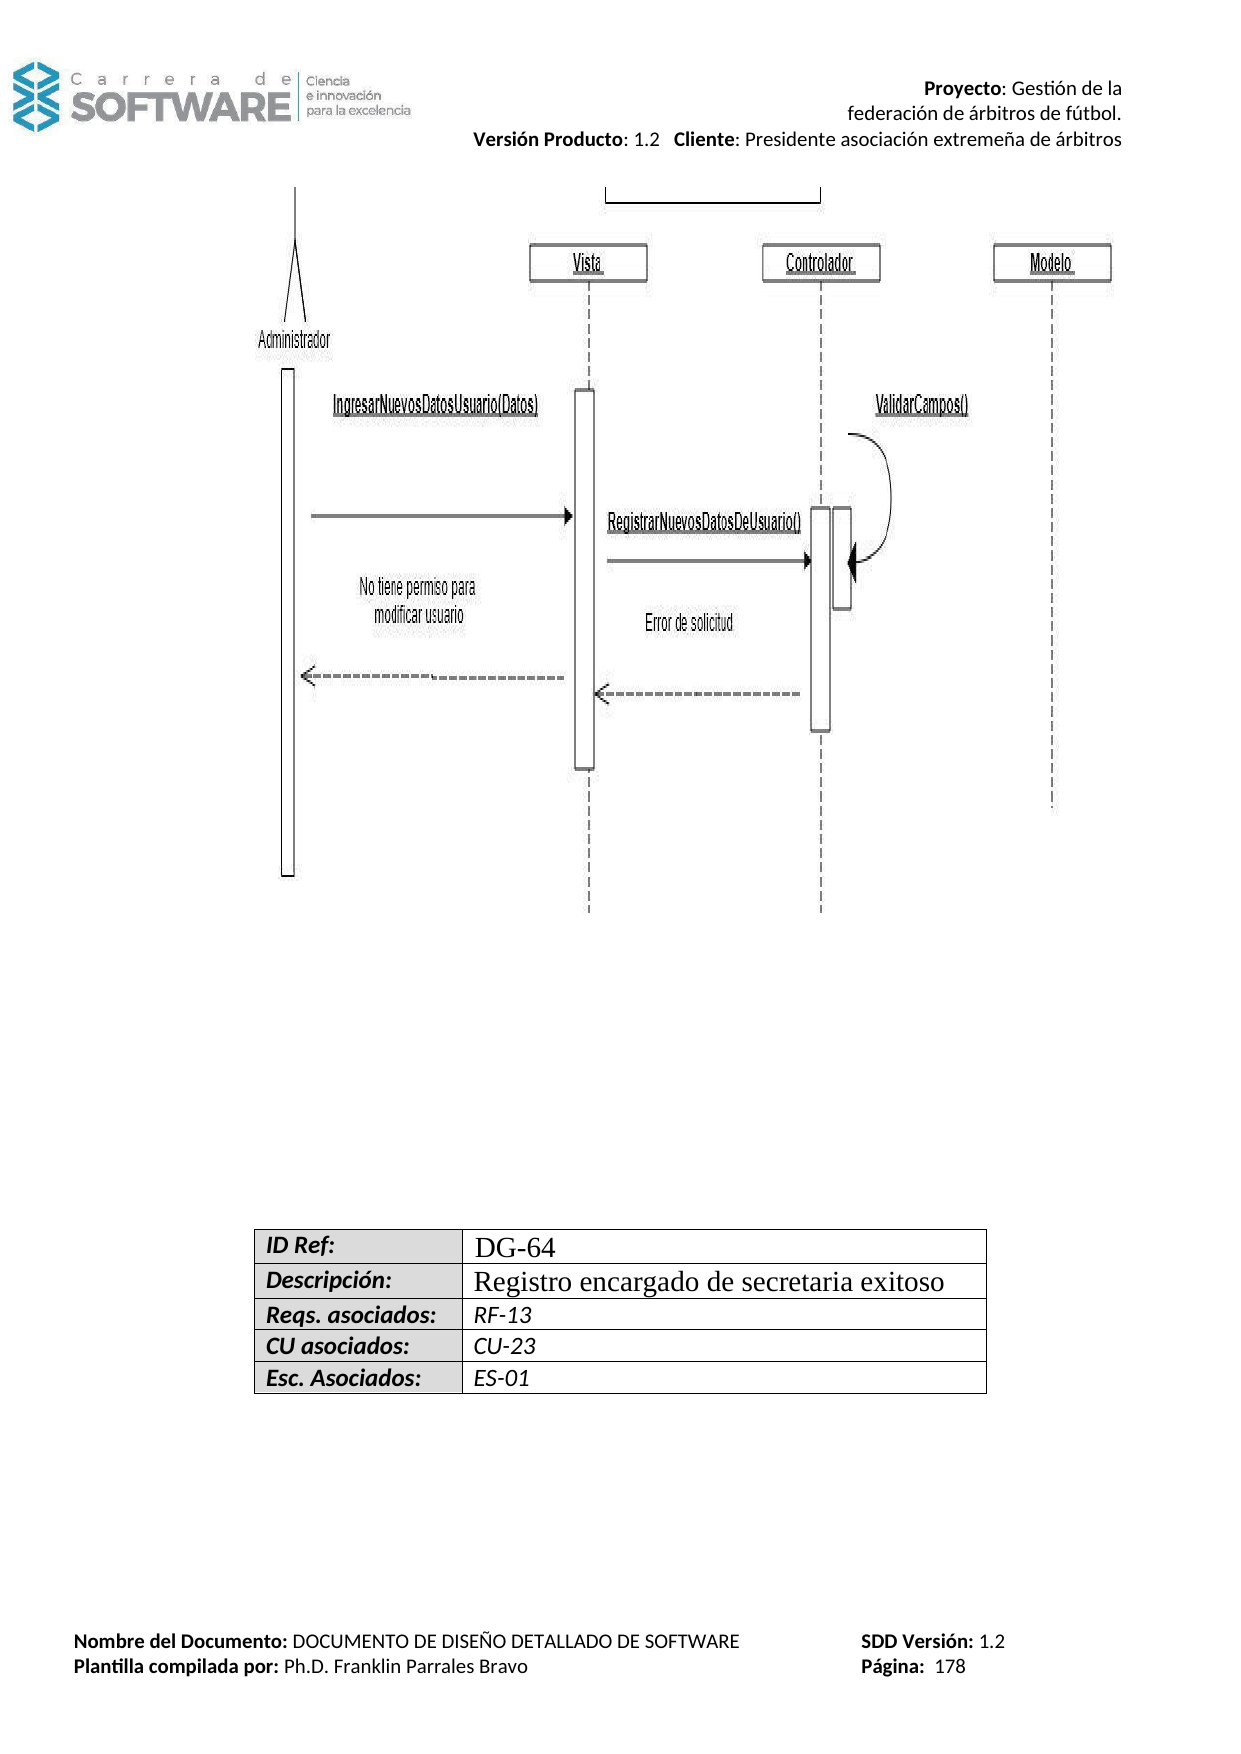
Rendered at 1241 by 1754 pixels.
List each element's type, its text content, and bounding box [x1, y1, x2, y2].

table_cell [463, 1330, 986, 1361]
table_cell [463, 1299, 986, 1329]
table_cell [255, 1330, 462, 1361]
table_cell Registro encargado de secretaria exitoso [463, 1264, 986, 1298]
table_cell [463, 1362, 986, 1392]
picture [2, 46, 417, 154]
table_header ID Ref: [255, 1230, 462, 1263]
table_cell Reqs. asociados: [255, 1299, 462, 1329]
table_cell Descripción: [255, 1264, 462, 1298]
picture [67, 187, 1132, 954]
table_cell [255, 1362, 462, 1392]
table_header DG-64 [463, 1230, 986, 1263]
